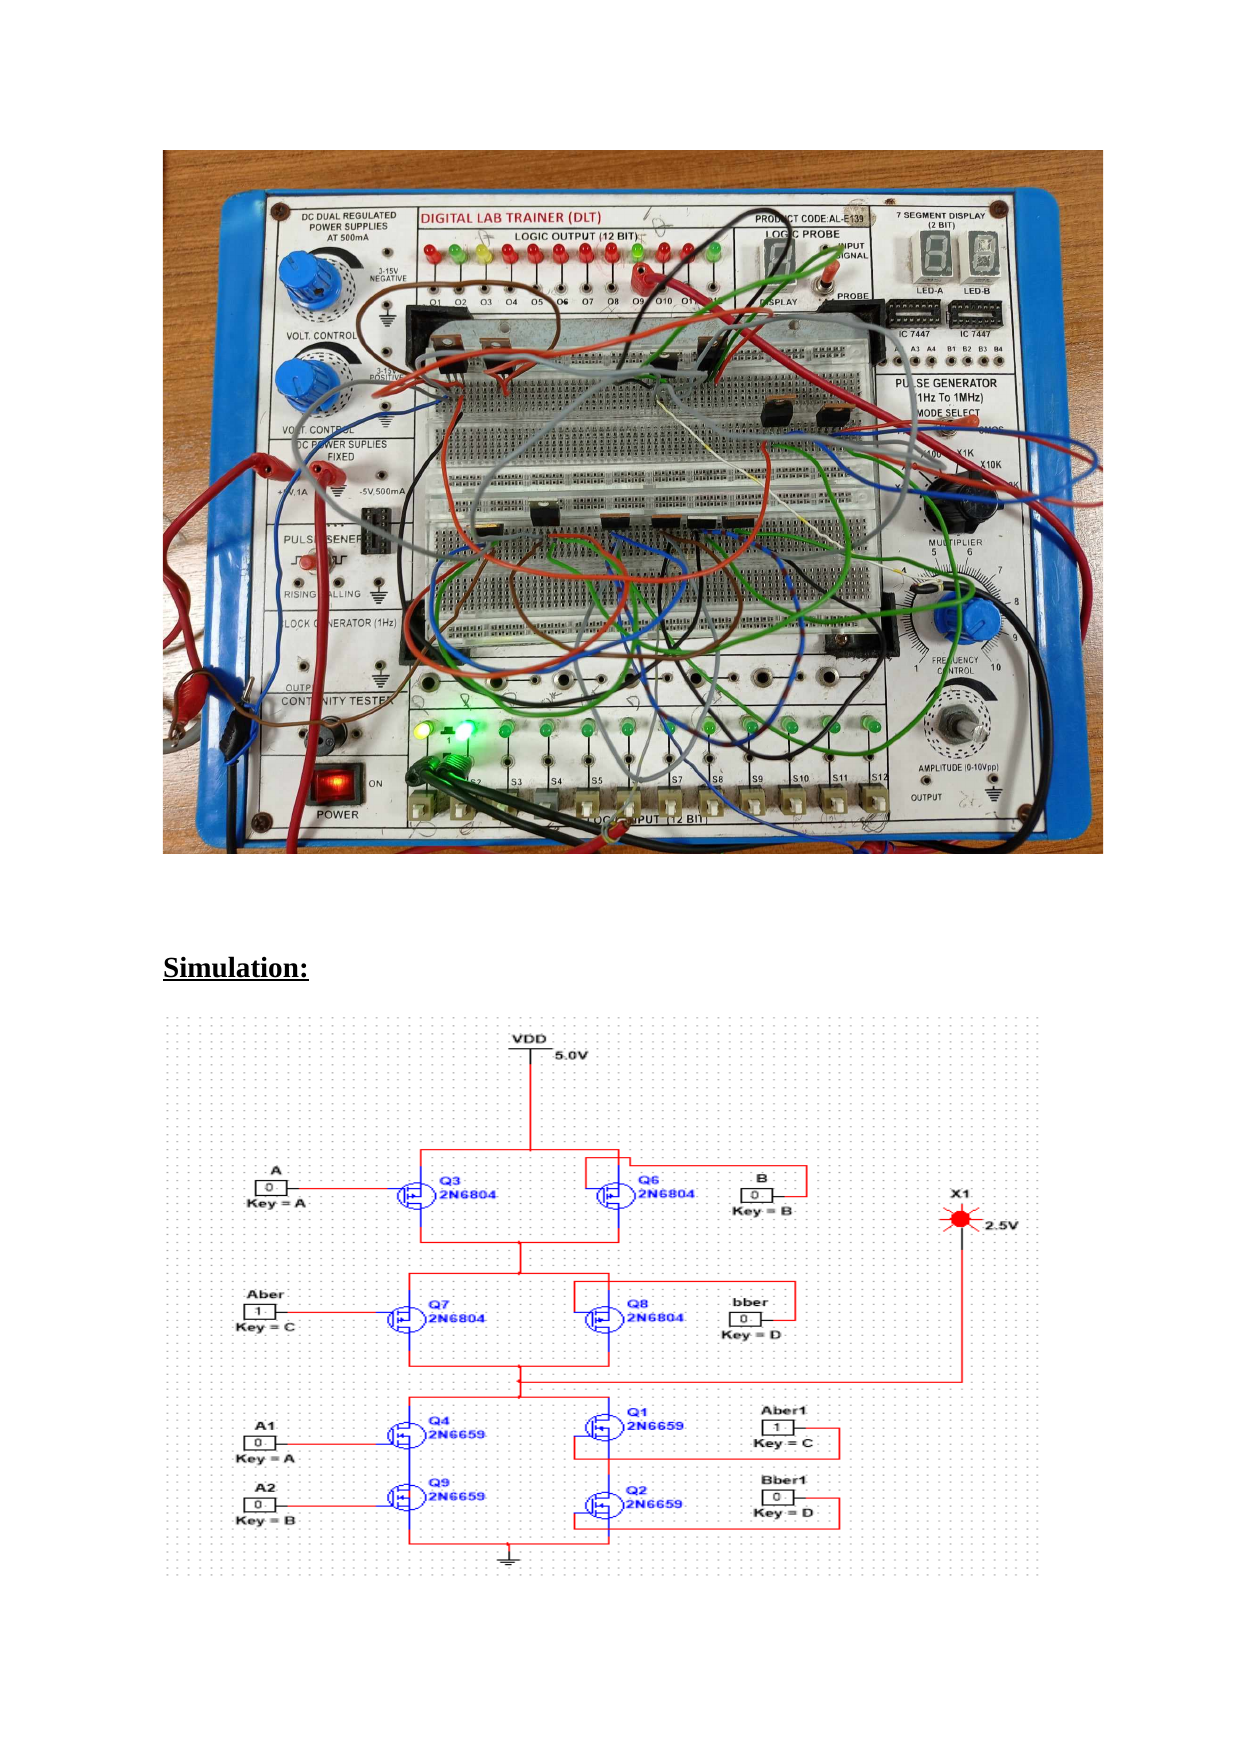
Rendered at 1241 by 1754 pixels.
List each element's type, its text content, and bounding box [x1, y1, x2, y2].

picture [162, 1015, 1040, 1579]
text Simulation: [163, 950, 1063, 984]
picture [162, 150, 1104, 854]
